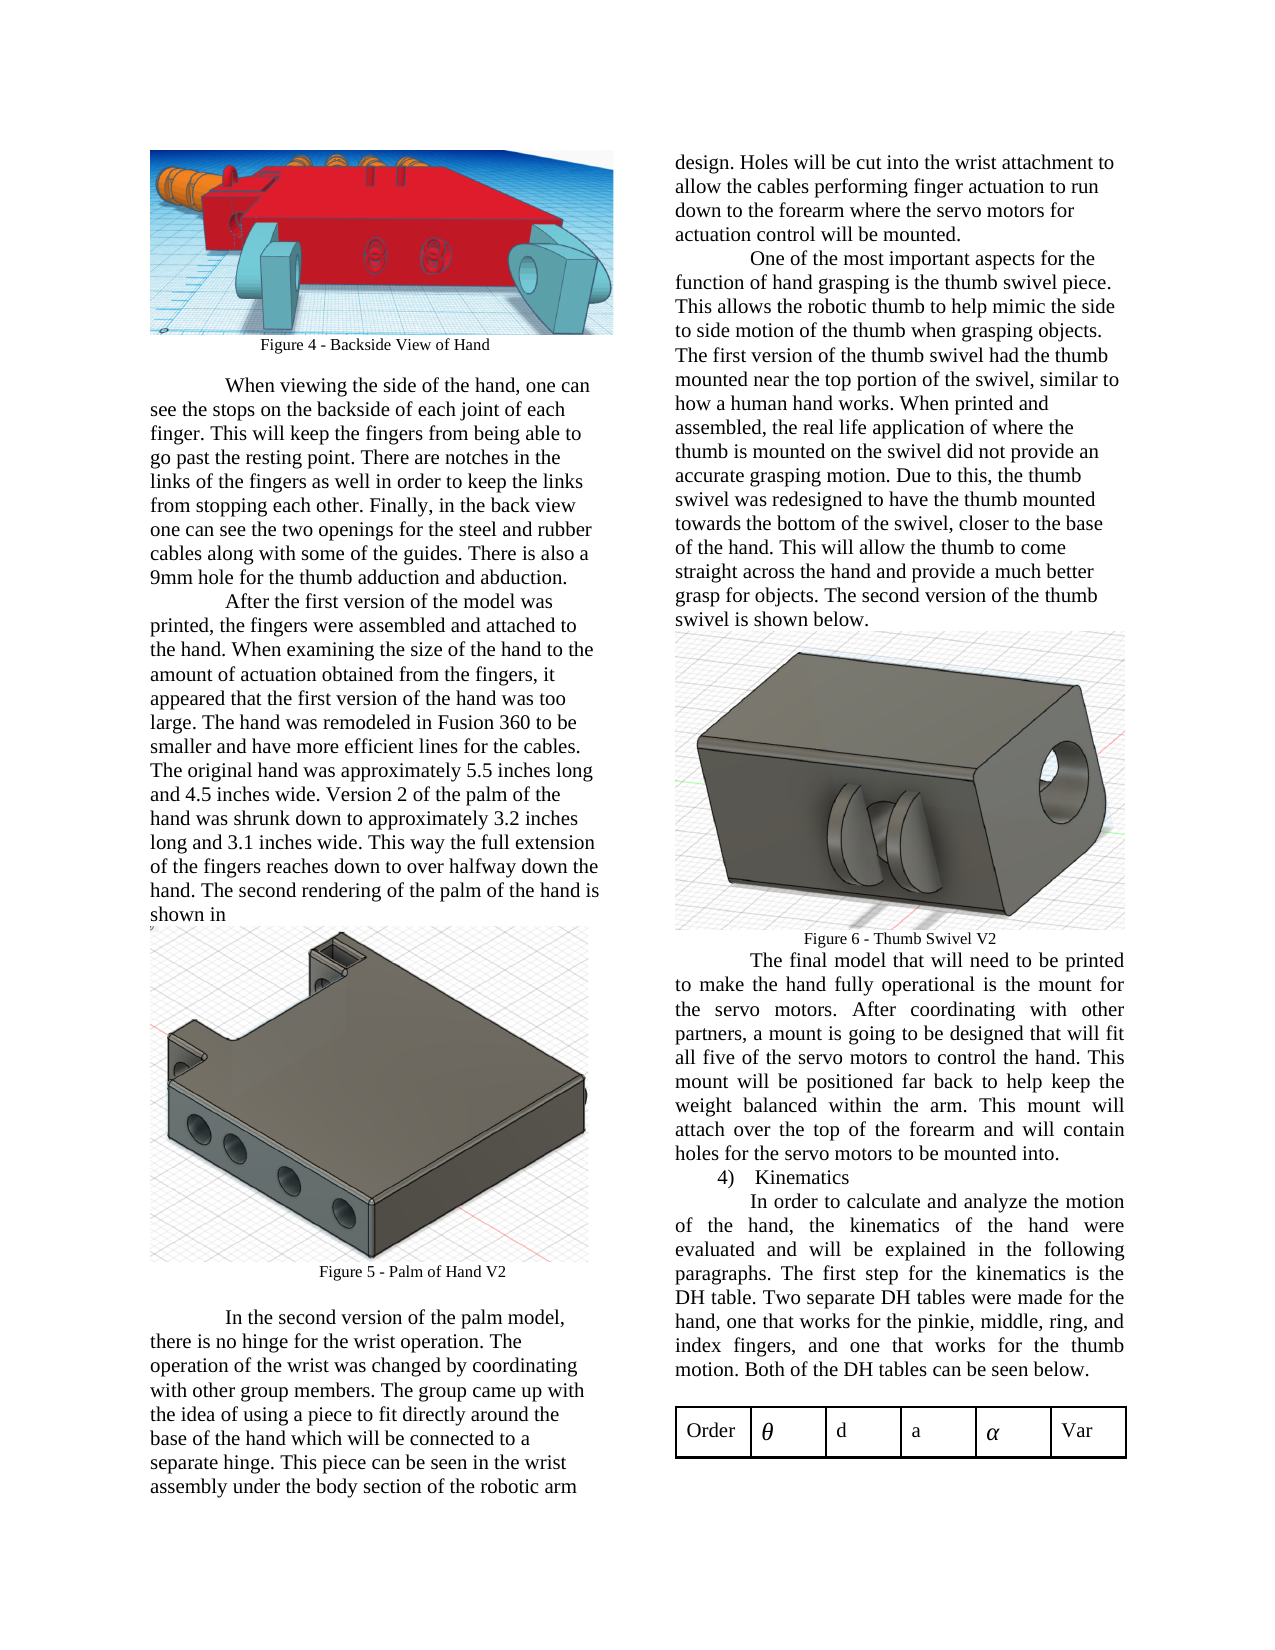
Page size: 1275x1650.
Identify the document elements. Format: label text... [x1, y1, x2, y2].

text Figure 6 - Thumb Swivel V2 [675, 930, 1125, 948]
table_header Order [677, 1408, 750, 1456]
text Figure 4 - Backside View of Hand [150, 335, 600, 353]
picture [150, 926, 589, 1262]
text In the second version of the palm model, there is no hinge for the wrist operation. The operation of the wrist was changed by coordinating with other group members. The group came up with the idea of using a piece to fit directly around the base of the hand which will be connected to a separate hinge. This piece can be seen in the wrist assembly under the body section of the robotic arm design. Holes will be cut into the wrist attachment to allow the cables performing finger actuation to run down to the forearm where the servo motors for actuation control will be mounted. [675, 150, 1125, 246]
table_header d [827, 1408, 900, 1456]
table_header a [902, 1408, 975, 1456]
table_header [977, 1408, 1050, 1456]
text One of the most important aspects for the function of hand grasping is the thumb swivel piece. This allows the robotic thumb to help mimic the side to side motion of the thumb when grasping objects. The first version of the thumb swivel had the thumb mounted near the top portion of the swivel, similar to how a human hand works. When printed and assembled, the real life application of where the thumb is mounted on the swivel did not provide an accurate grasping motion. Due to this, the thumb swivel was redesigned to have the thumb mounted towards the bottom of the swivel, closer to the base of the hand. This will allow the thumb to come straight across the hand and provide a much better grasp for objects. The second version of the thumb swivel is shown below. [675, 246, 1125, 631]
text Figure 5 - Palm of Hand V2 [150, 1262, 600, 1281]
list Kinematics [717, 1165, 1125, 1189]
text The final model that will need to be printed to make the hand fully operational is the mount for the servo motors. After coordinating with other partners, a mount is going to be designed that will fit all five of the servo motors to control the hand. This mount will be positioned far back to help keep the weight balanced within the arm. This mount will attach over the top of the forearm and will contain holes for the servo motors to be mounted into. [675, 948, 1125, 1165]
picture [150, 150, 614, 335]
text When viewing the side of the hand, one can see the stops on the backside of each joint of each finger. This will keep the fingers from being able to go past the resting point. There are notches in the links of the fingers as well in order to keep the links from stopping each other. Finally, in the back view one can see the two openings for the steel and rubber cables along with some of the guides. There is also a 9mm hole for the thumb adduction and abduction. [150, 373, 600, 589]
picture [675, 631, 1125, 930]
text In the second version of the palm model, there is no hinge for the wrist operation. The operation of the wrist was changed by coordinating with other group members. The group came up with the idea of using a piece to fit directly around the base of the hand which will be connected to a separate hinge. This piece can be seen in the wrist assembly under the body section of the robotic arm design. Holes will be cut into the wrist attachment to allow the cables performing finger actuation to run down to the forearm where the servo motors for actuation control will be mounted. [150, 1305, 600, 1498]
table_header [752, 1408, 825, 1456]
table_header Var [1052, 1408, 1125, 1456]
text In order to calculate and analyze the motion of the hand, the kinematics of the hand were evaluated and will be explained in the following paragraphs. The first step for the kinematics is the DH table. Two separate DH tables were made for the hand, one that works for the pinkie, middle, ring, and index fingers, and one that works for the thumb motion. Both of the DH tables can be seen below. [675, 1189, 1125, 1381]
